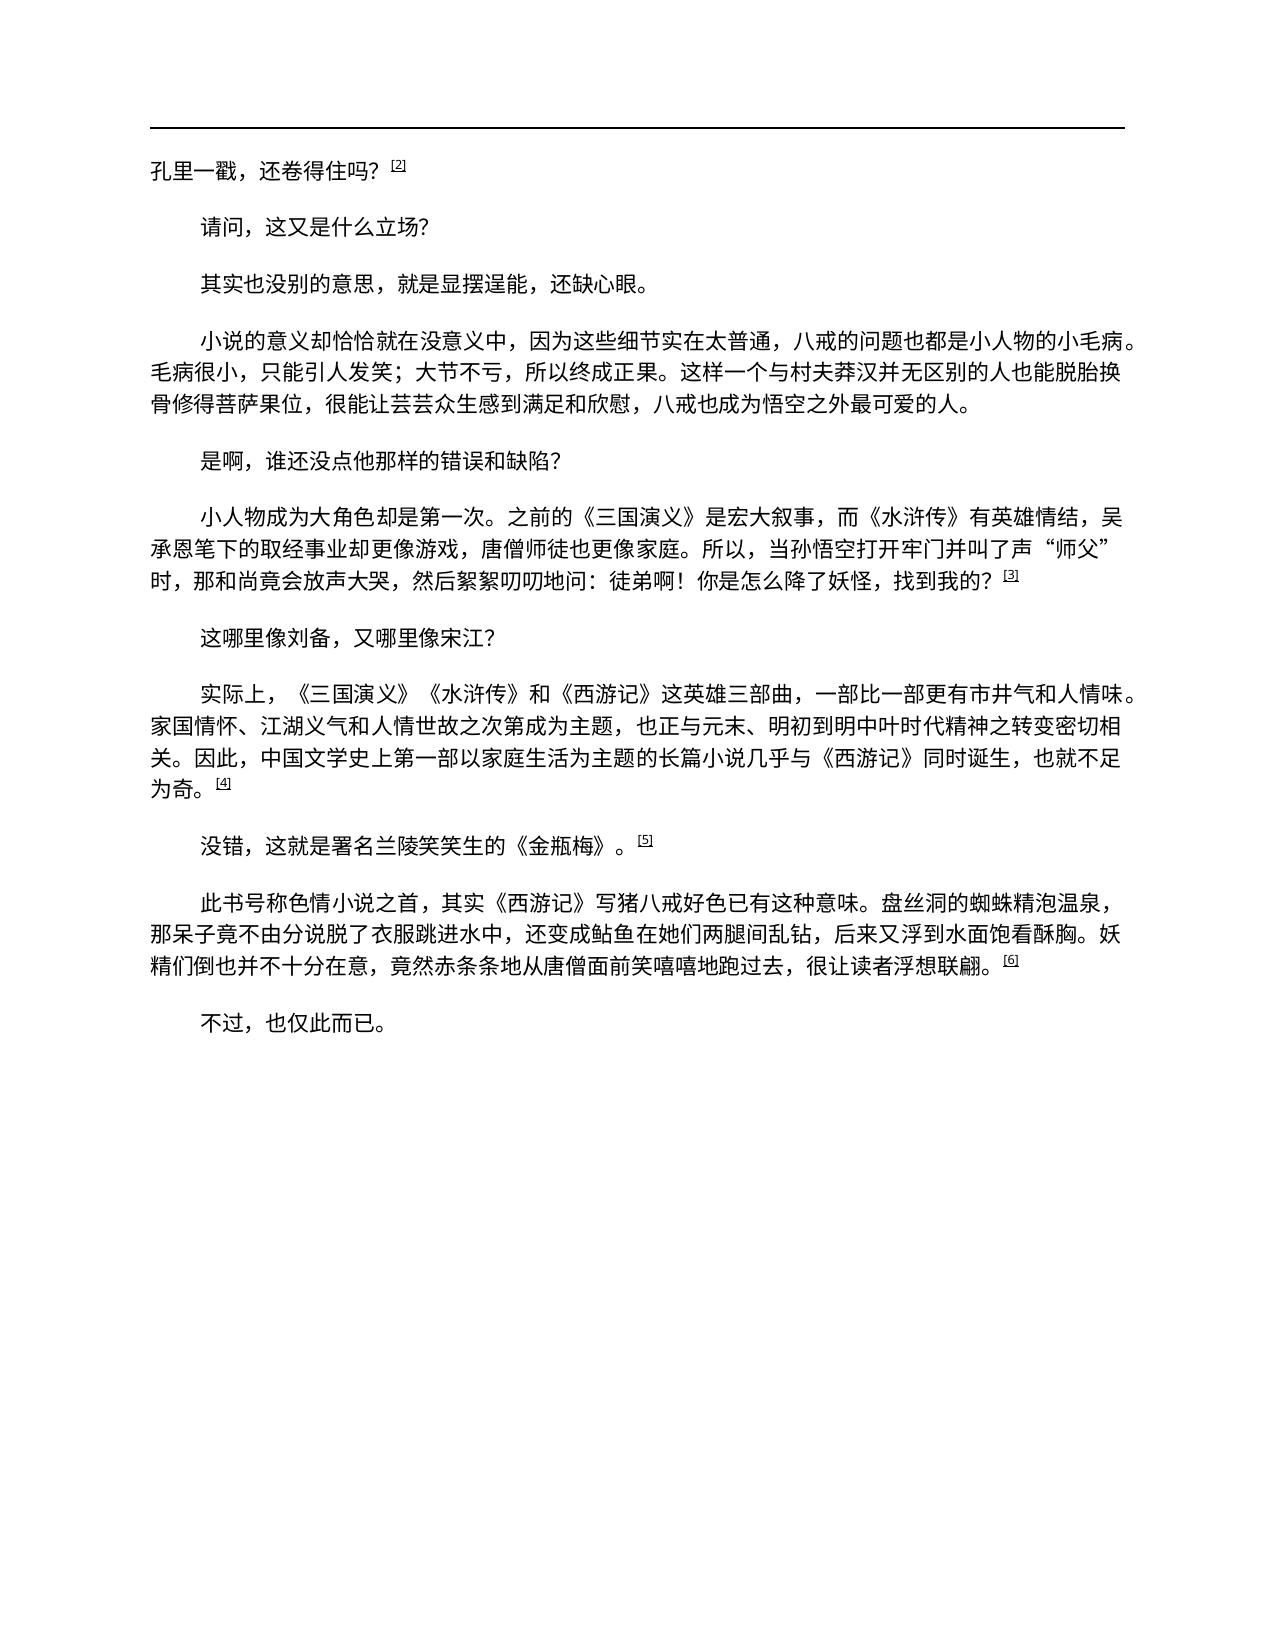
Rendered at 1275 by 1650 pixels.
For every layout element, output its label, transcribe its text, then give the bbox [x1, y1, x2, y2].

text 没错，这就是署名兰陵笑笑生的《金瓶梅》。[5] [150, 829, 1125, 861]
text 不过，也仅此而已。 [150, 1006, 1125, 1037]
text 实际上，《三国演义》《水浒传》和《西游记》这英雄三部曲，一部比一部更有市井气和人情味。家国情怀、江湖义气和人情世故之次第成为主题，也正与元末、明初到明中叶时代精神之转变密切相关。因此，中国文学史上第一部以家庭生活为主题的长篇小说几乎与《西游记》同时诞生，也就不足为奇。[4] [150, 677, 1125, 804]
text 这哪里像刘备，又哪里像宋江？ [150, 621, 1125, 652]
text 是啊，谁还没点他那样的错误和缺陷？ [150, 444, 1125, 475]
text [150, 154, 1125, 185]
text 请问，这又是什么立场？ [150, 210, 1125, 242]
text 其实也没别的意思，就是显摆逞能，还缺心眼。 [150, 267, 1125, 299]
text 此书号称色情小说之首，其实《西游记》写猪八戒好色已有这种意味。盘丝洞的蜘蛛精泡温泉，那呆子竟不由分说脱了衣服跳进水中，还变成鲇鱼在她们两腿间乱钻，后来又浮到水面饱看酥胸。妖精们倒也并不十分在意，竟然赤条条地从唐僧面前笑嘻嘻地跑过去，很让读者浮想联翩。[6] [150, 886, 1125, 981]
text 小说的意义却恰恰就在没意义中，因为这些细节实在太普通，八戒的问题也都是小人物的小毛病。毛病很小，只能引人发笑；大节不亏，所以终成正果。这样一个与村夫莽汉并无区别的人也能脱胎换骨修得菩萨果位，很能让芸芸众生感到满足和欣慰，八戒也成为悟空之外最可爱的人。 [150, 324, 1125, 419]
text 小人物成为大角色却是第一次。之前的《三国演义》是宏大叙事，而《水浒传》有英雄情结，吴承恩笔下的取经事业却更像游戏，唐僧师徒也更像家庭。所以，当孙悟空打开牢门并叫了声“师父”时，那和尚竟会放声大哭，然后絮絮叨叨地问：徒弟啊！你是怎么降了妖怪，找到我的？[3] [150, 500, 1125, 596]
